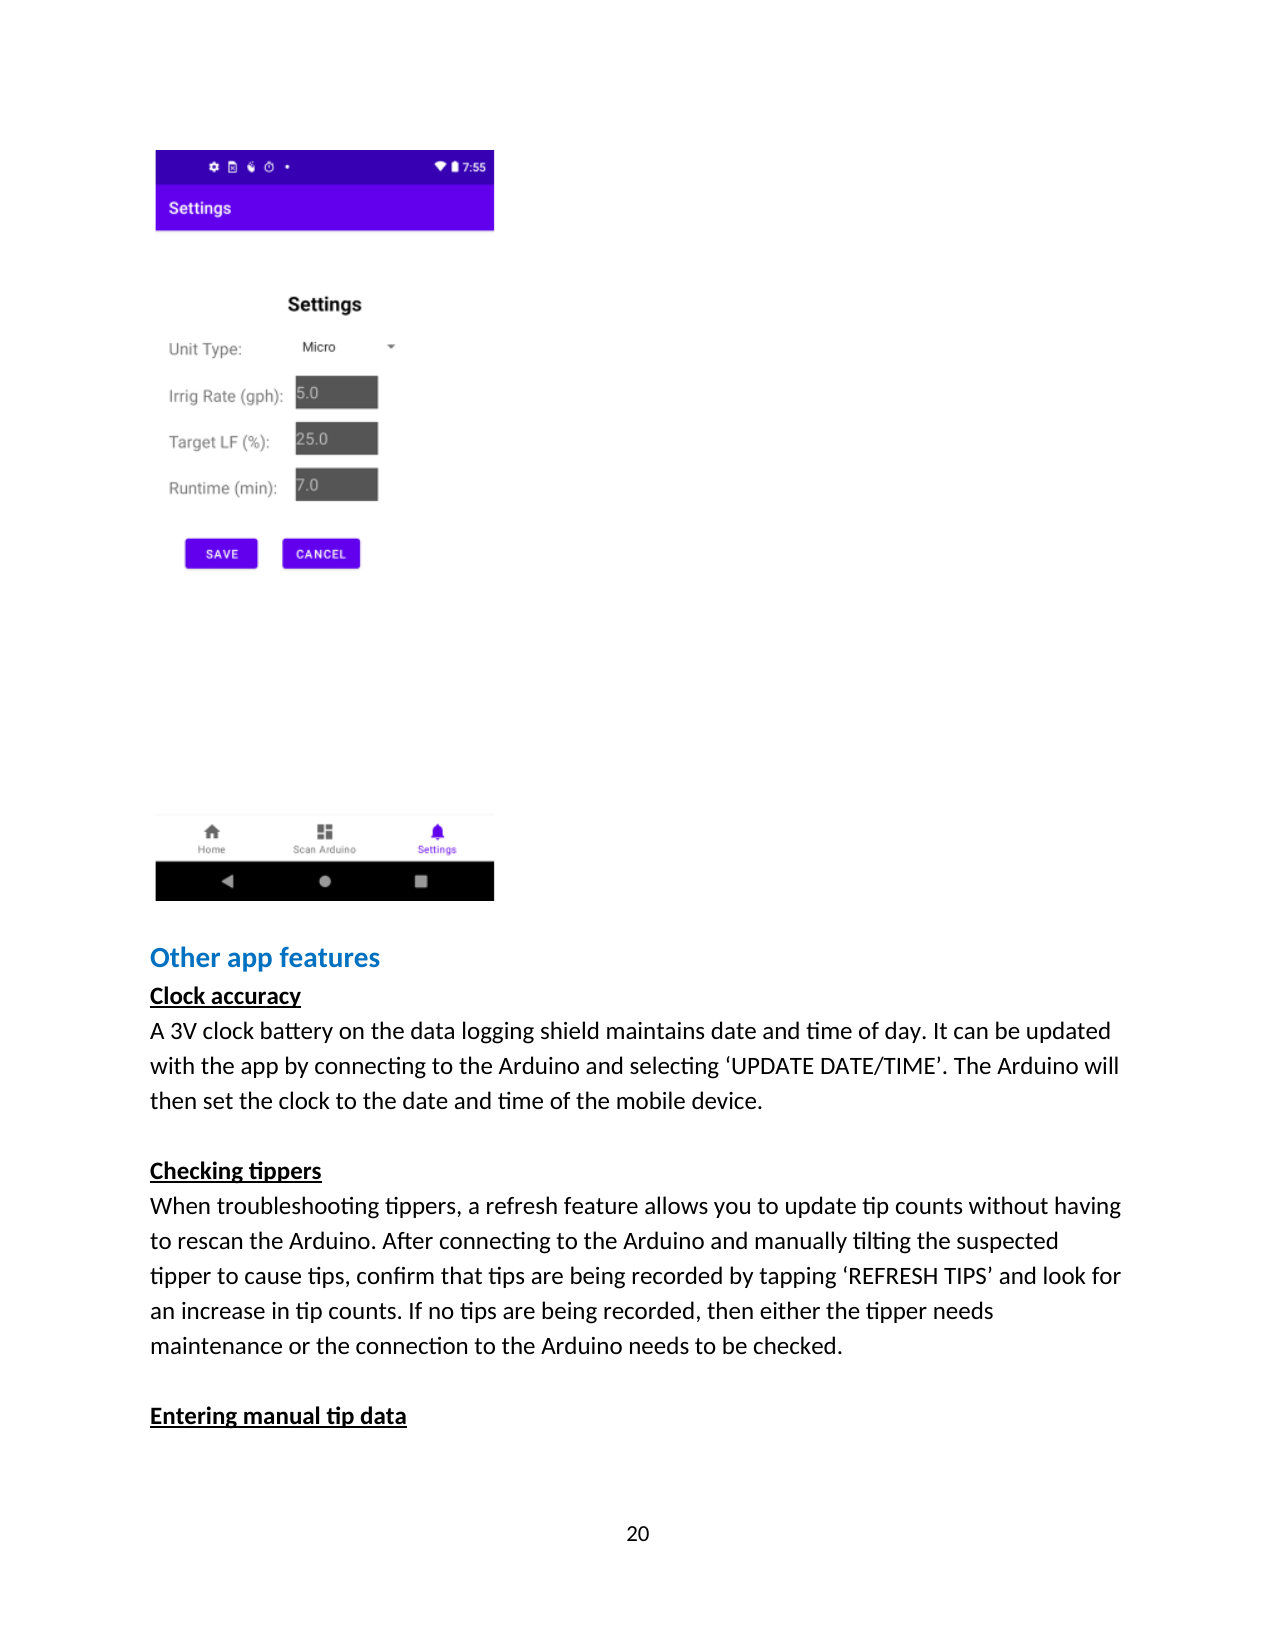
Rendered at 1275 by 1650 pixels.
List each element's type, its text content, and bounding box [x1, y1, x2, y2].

picture [150, 150, 501, 901]
text When troubleshooting tippers, a refresh feature allows you to update tip counts without having to rescan the Arduino. After connecting to the Arduino and manually tilting the suspected tipper to cause tips, confirm that tips are being recorded by tapping ‘REFRESH TIPS’ and look for an increase in tip counts. If no tips are being recorded, then either the tipper needs maintenance or the connection to the Arduino needs to be checked. [150, 1190, 1125, 1361]
text Entering manual tip data [150, 1400, 1125, 1431]
text Checking tippers [150, 1155, 1125, 1186]
text Clock accuracy [150, 980, 1125, 1011]
text A 3V clock battery on the data logging shield maintains date and time of day. It can be updated with the app by connecting to the Arduino and selecting ‘UPDATE DATE/TIME’. The Arduino will then set the clock to the date and time of the mobile device. [150, 1015, 1125, 1116]
text Other app features [150, 939, 1125, 975]
